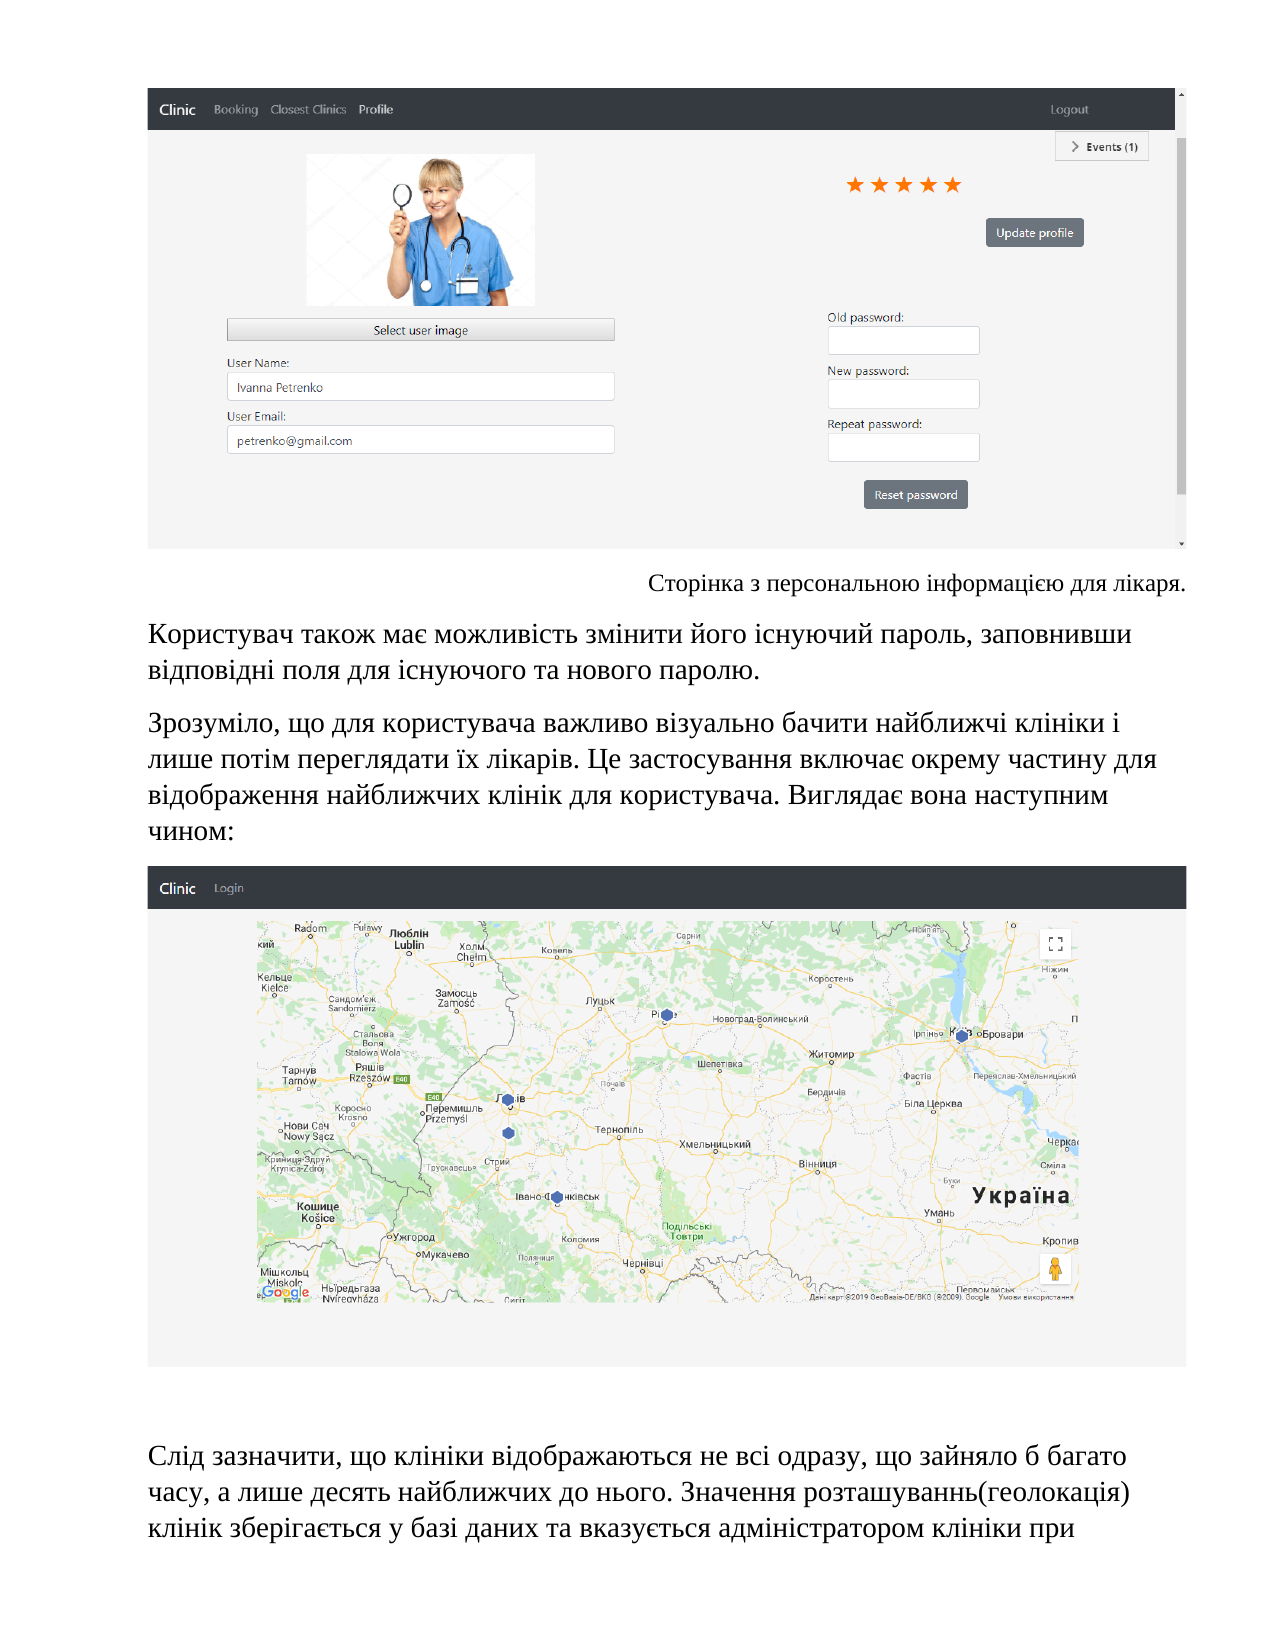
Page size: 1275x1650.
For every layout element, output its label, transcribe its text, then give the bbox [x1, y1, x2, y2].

text Зрозуміло, що для користувача важливо візуально бачити найближчі клініки і лише потім переглядати їх лікарів. Це застосування включає окрему частину для відображення найближчих клінік для користувача. Виглядає вона наступним чином: [148, 705, 1186, 847]
picture [147, 866, 1187, 1367]
text Сторінка з персональною інформацією для лікаря. [148, 568, 1186, 597]
text Користувач також має можливість змінити його існуючий пароль, заповнивши відповідні поля для існуючого та нового паролю. [148, 616, 1186, 686]
picture [147, 88, 1187, 549]
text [148, 1438, 1186, 1544]
